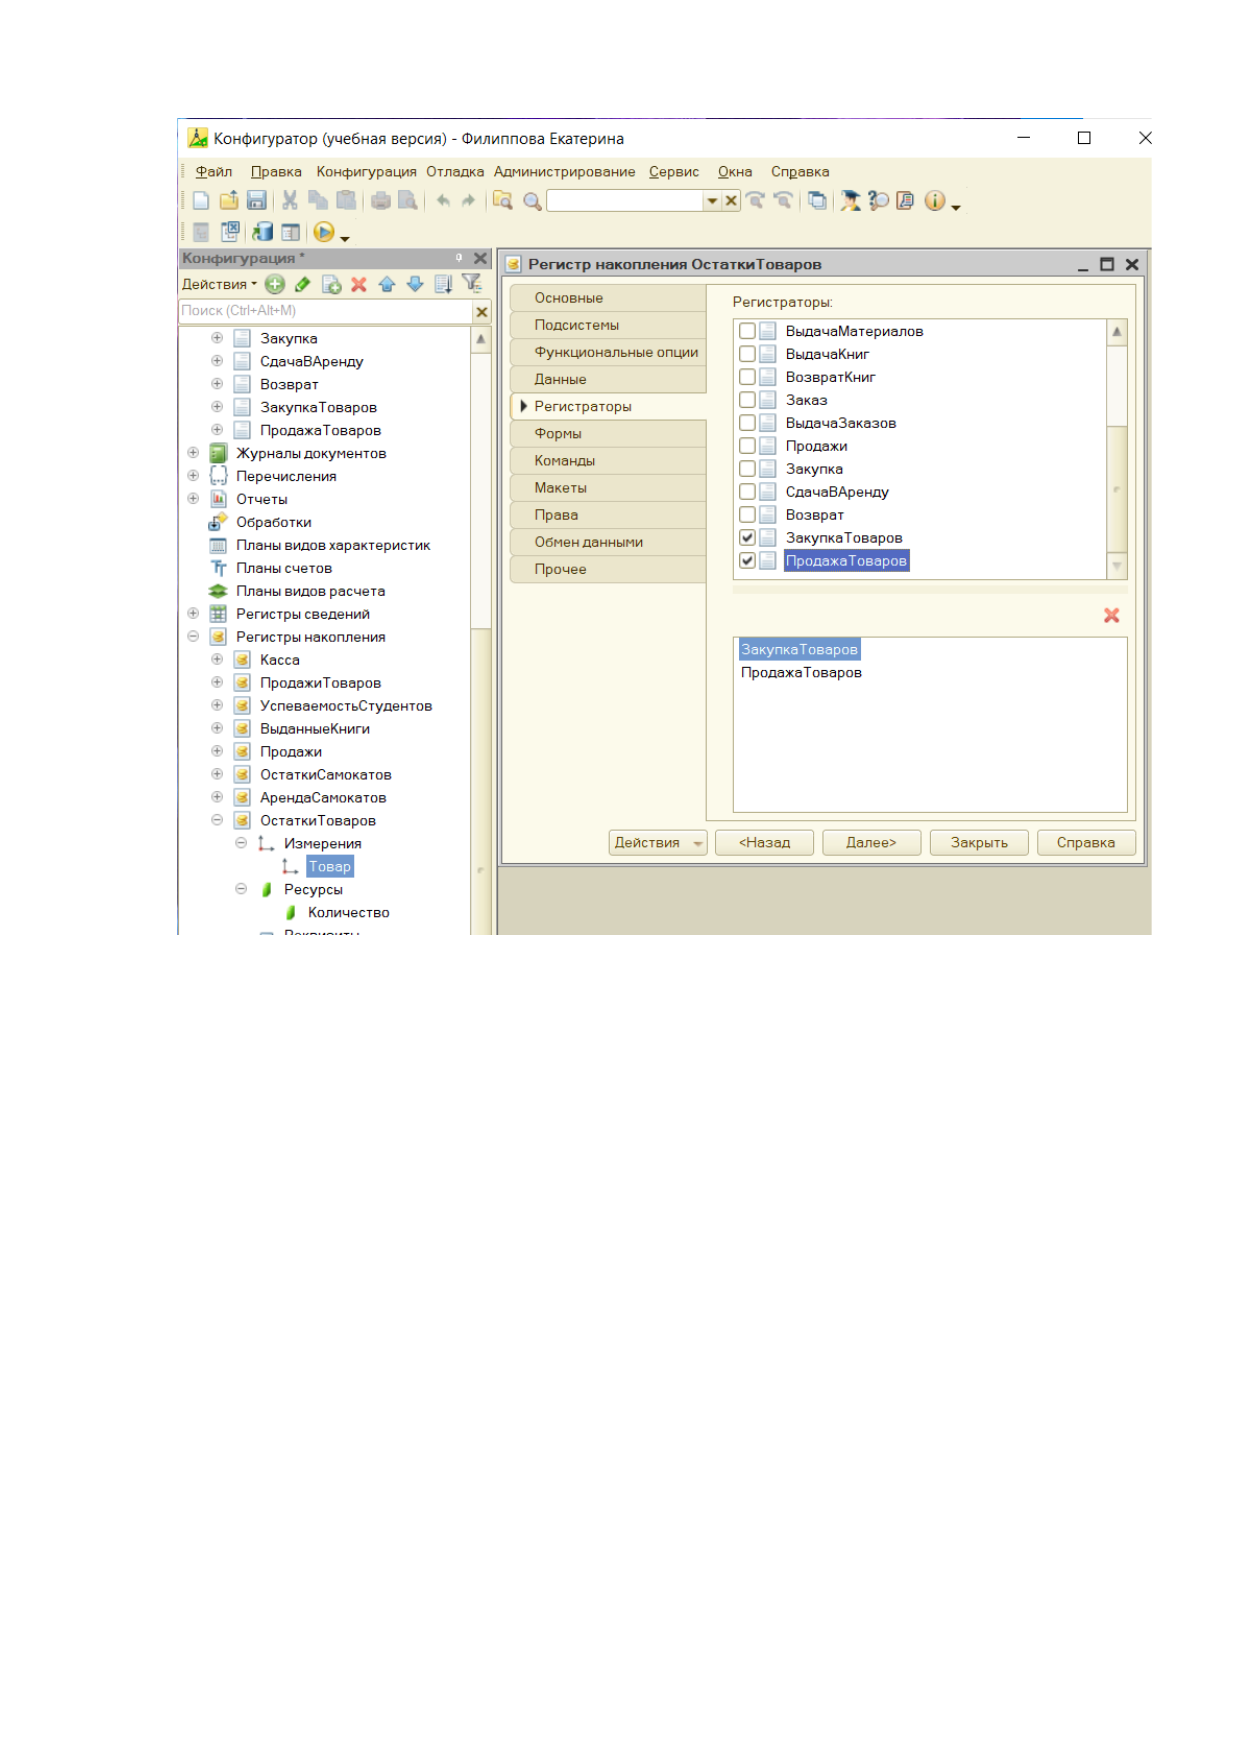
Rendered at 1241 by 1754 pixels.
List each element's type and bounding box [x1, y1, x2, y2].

picture [177, 118, 1152, 935]
